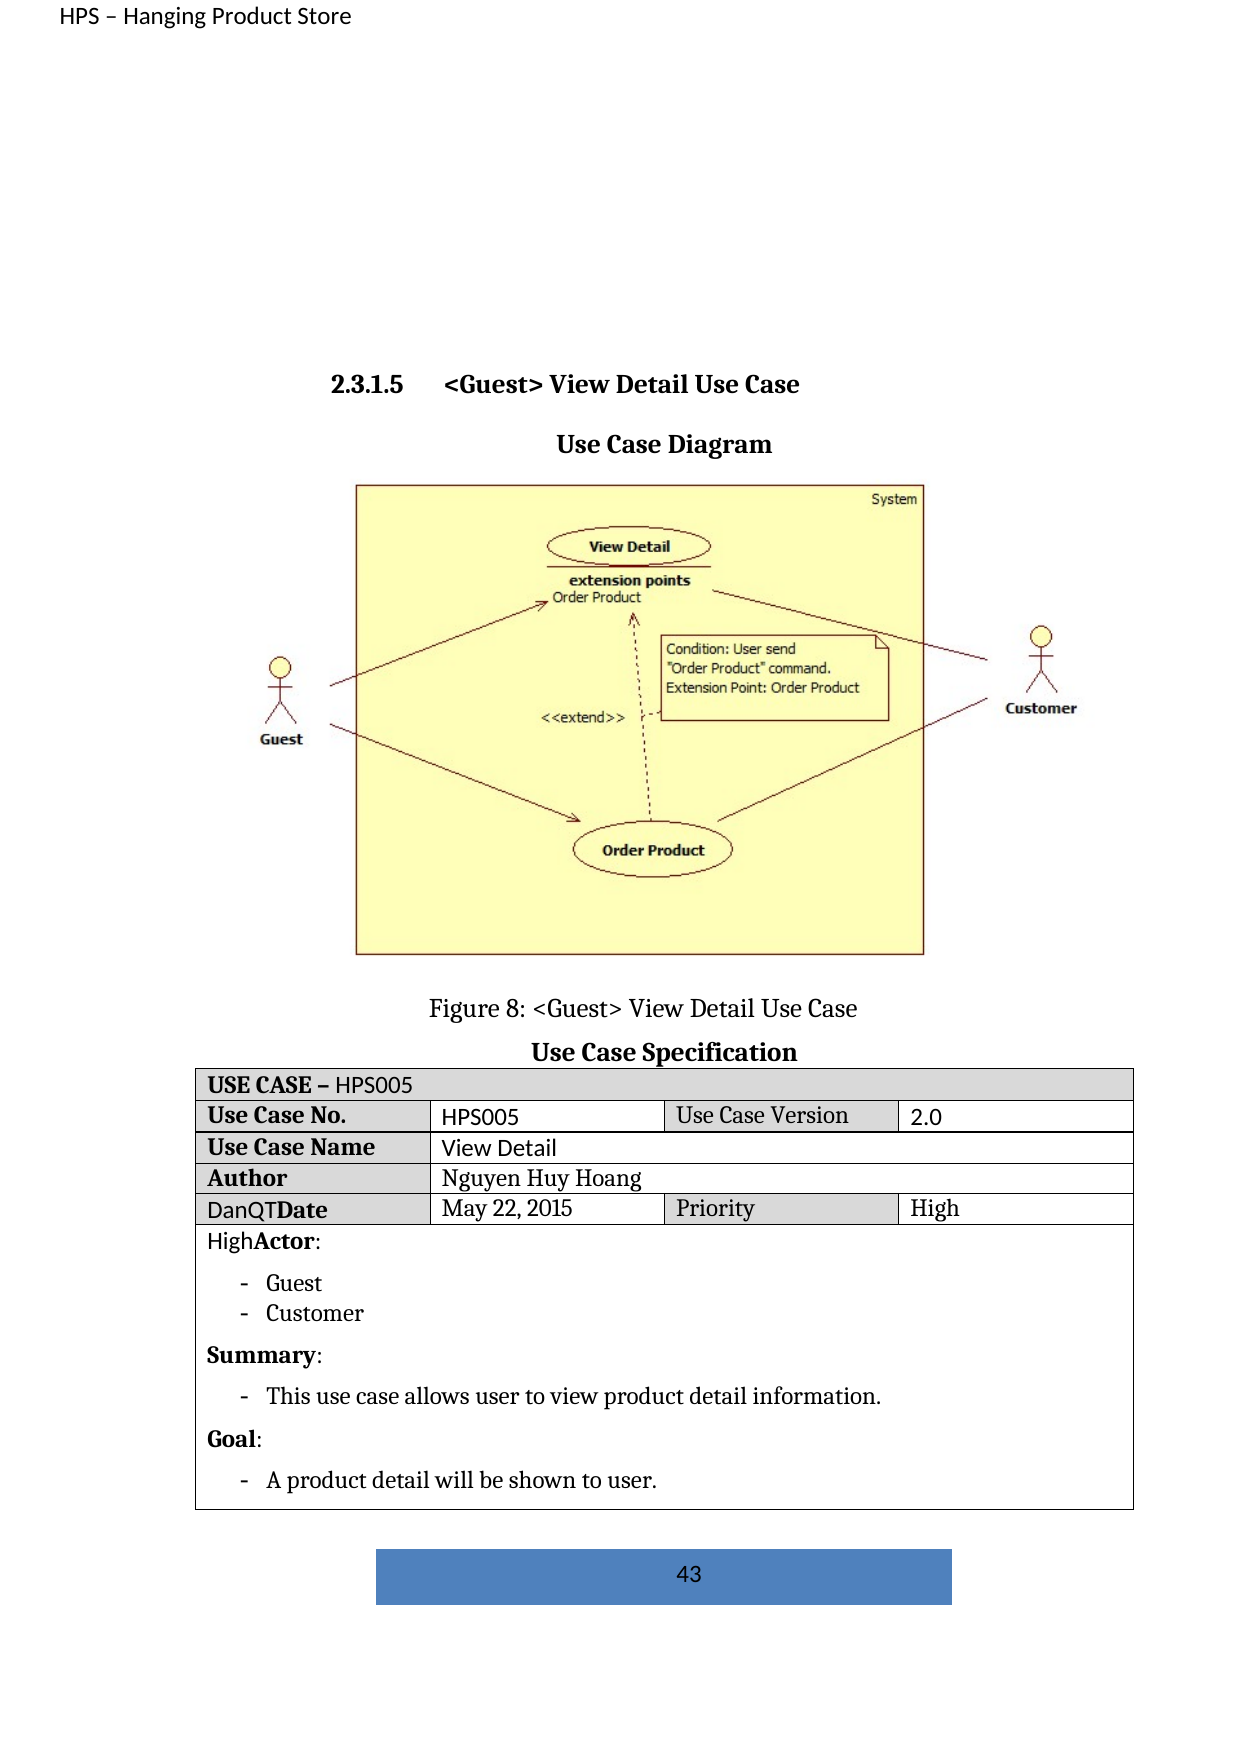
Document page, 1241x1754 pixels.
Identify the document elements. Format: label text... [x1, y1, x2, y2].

text Figure 8: <Guest> View Detail Use Case [428, 993, 1122, 1025]
table_header USE CASE – [196, 1069, 1133, 1100]
table_cell Author [196, 1164, 430, 1193]
table_cell Priority [665, 1194, 898, 1224]
text Use Case Specification [207, 1037, 1122, 1068]
table_cell Use Case Name [196, 1133, 430, 1163]
subtitle <Guest> View Detail Use Case [331, 369, 1122, 400]
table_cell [196, 1225, 1133, 1508]
text Use Case Diagram [207, 429, 1122, 460]
picture [207, 460, 1122, 981]
table_cell Use Case Version [665, 1101, 898, 1131]
table_cell Use Case No. [196, 1101, 430, 1131]
table_cell Date [196, 1194, 430, 1224]
